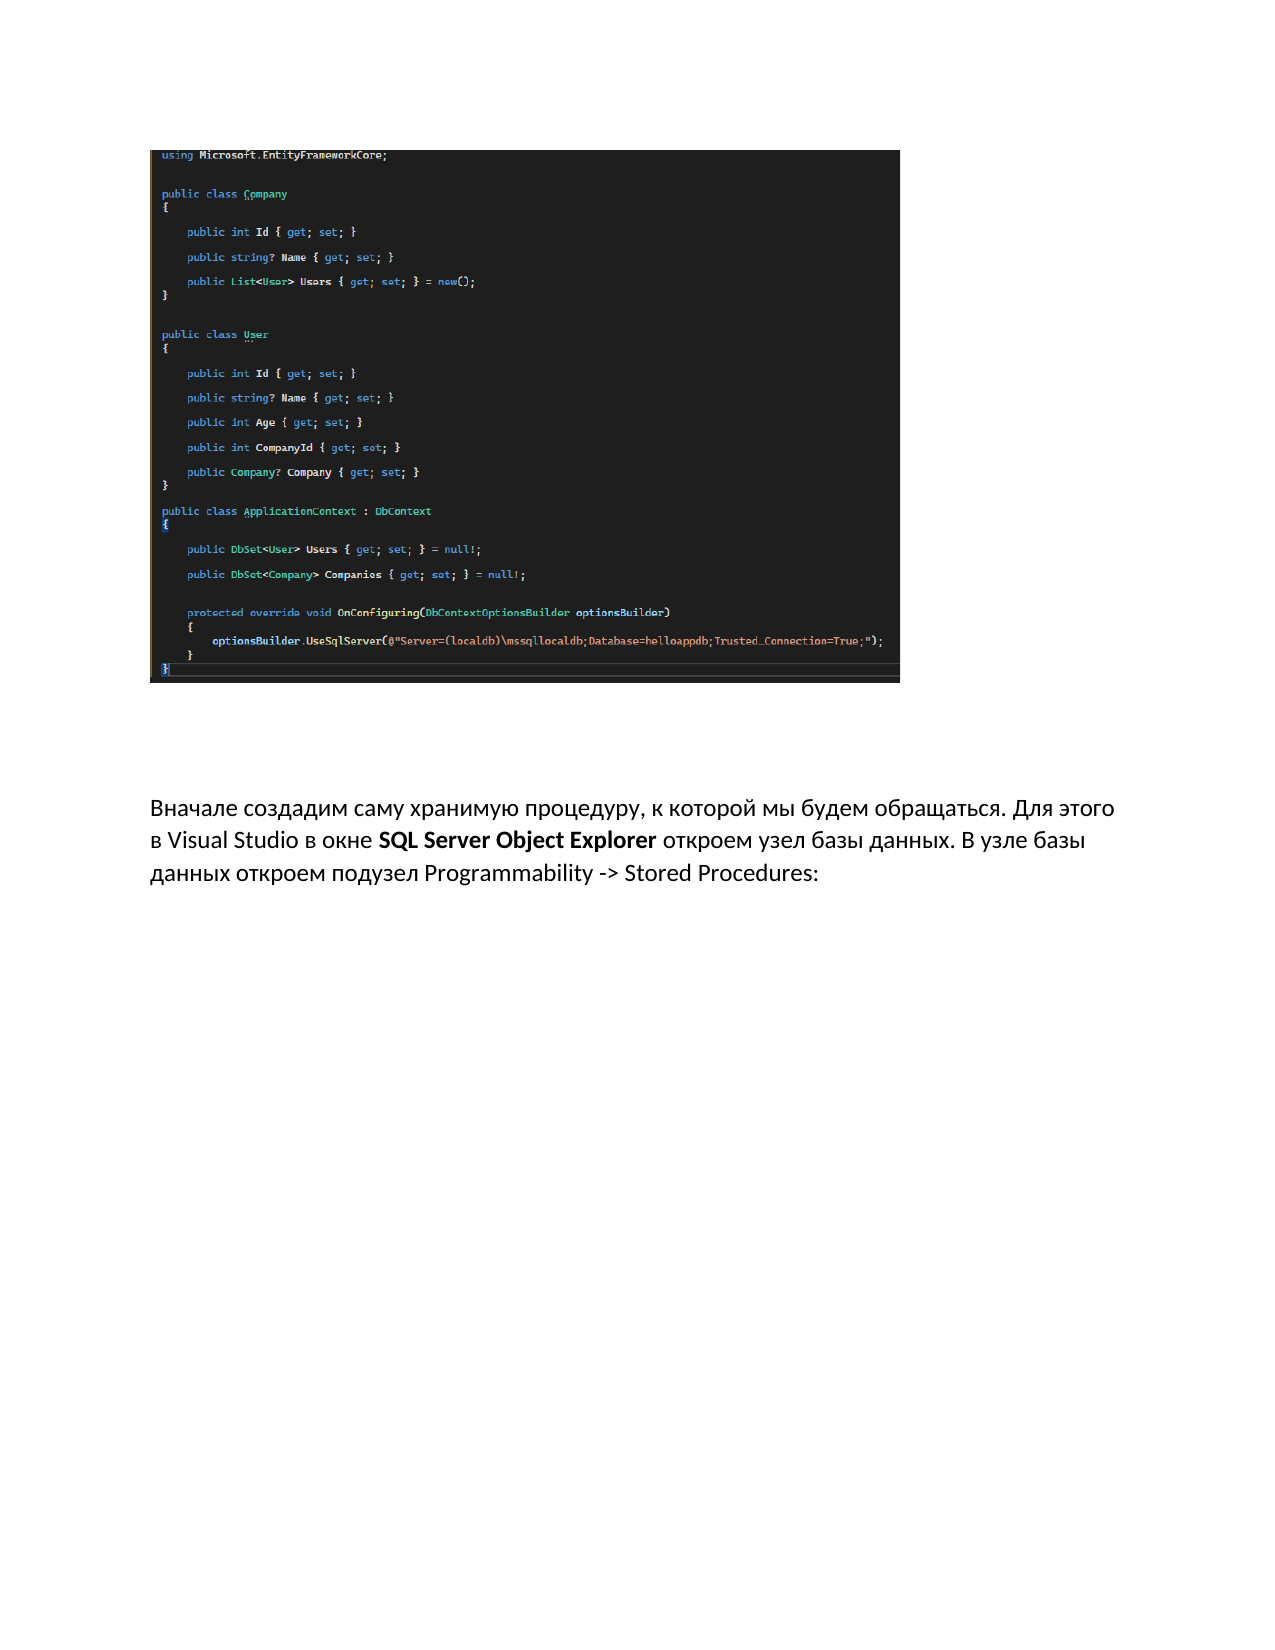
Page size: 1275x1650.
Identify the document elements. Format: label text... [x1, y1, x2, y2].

text Вначале создадим саму хранимую процедуру, к которой мы будем обращаться. Для этого в Visual Studio в окне SQL Server Object Explorer откроем узел базы данных. В узле базы данных откроем подузел Programmability -> Stored Procedures: [150, 792, 1125, 888]
picture [150, 150, 901, 683]
